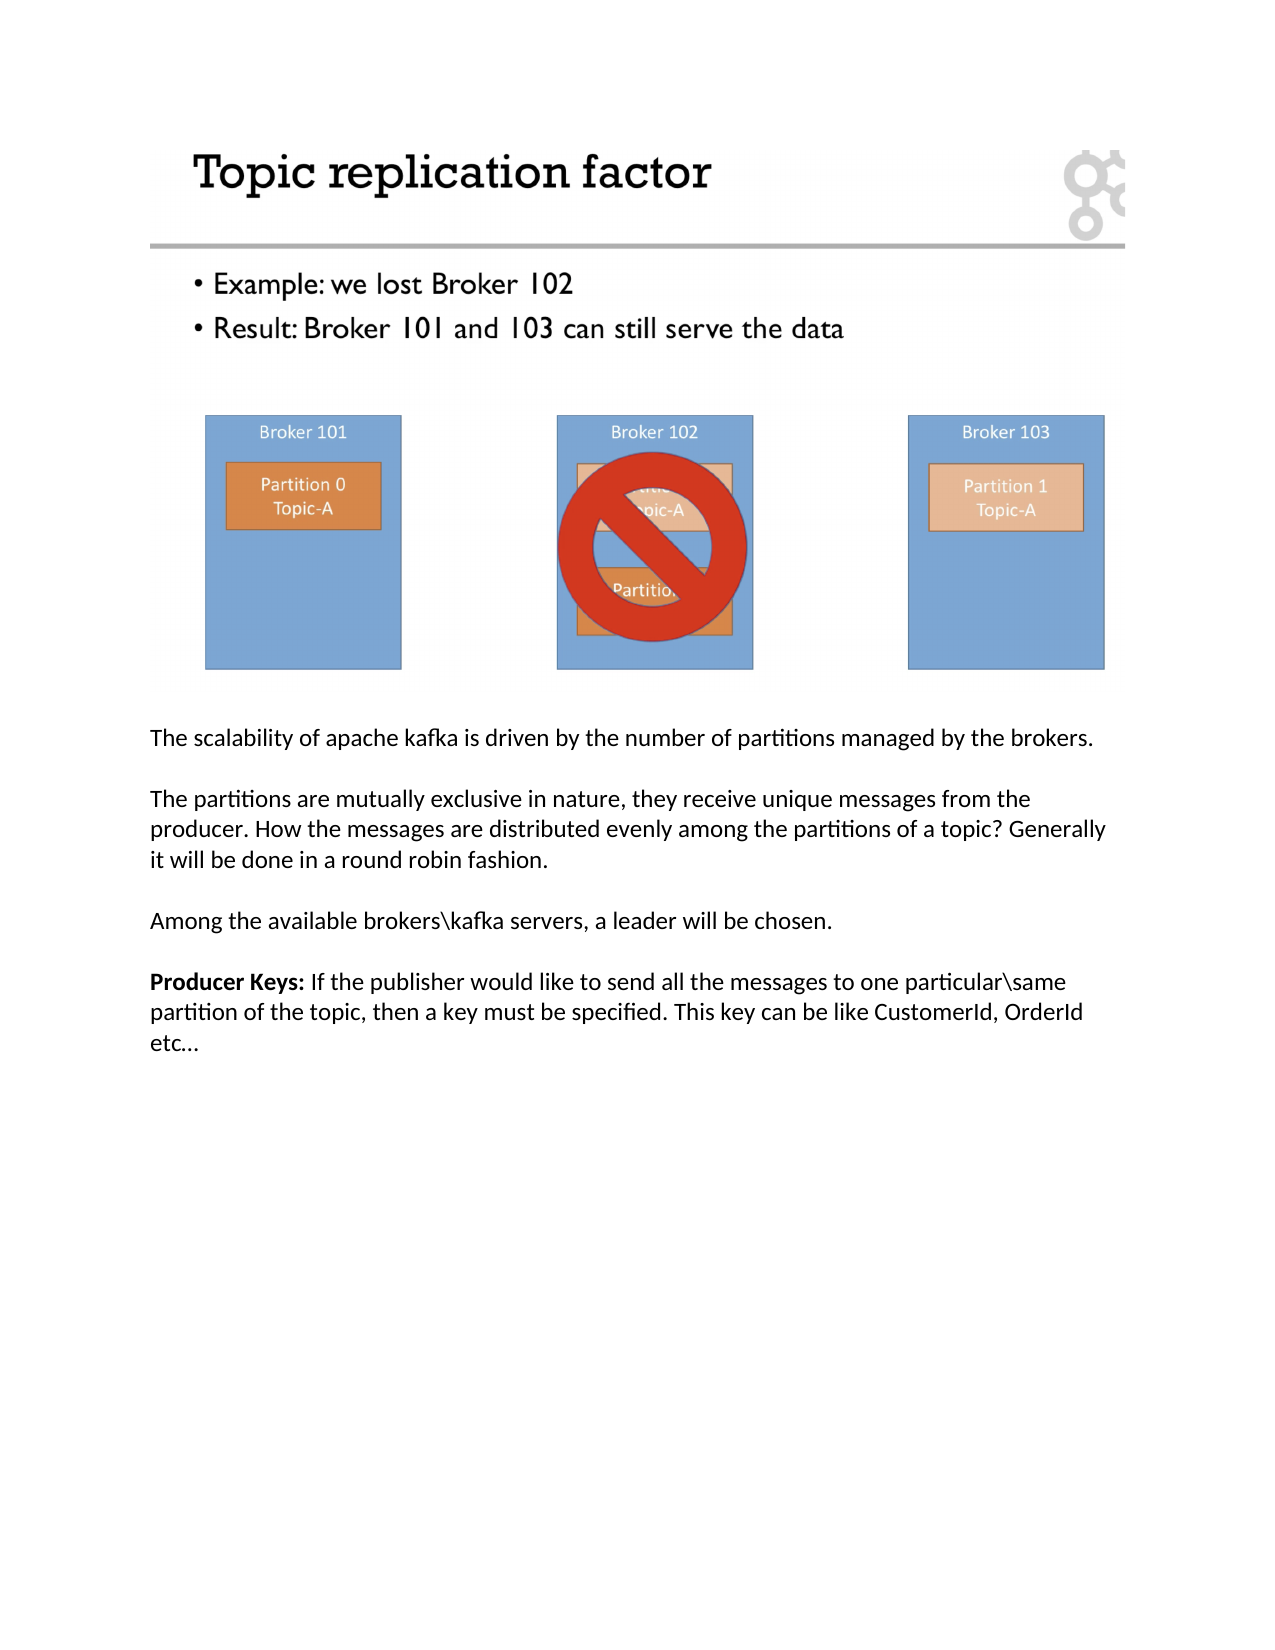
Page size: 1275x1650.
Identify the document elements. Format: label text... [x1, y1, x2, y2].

text Producer Keys: If the publisher would like to send all the messages to one particular\same partition of the topic, then a key must be specified. This key can be like CustomerId, OrderId etc… [150, 966, 1125, 1057]
text The partitions are mutually exclusive in nature, they receive unique messages from the producer. How the messages are distributed evenly among the partitions of a topic? Generally it will be done in a round robin fashion. [150, 783, 1125, 874]
picture [150, 150, 1125, 692]
text Among the available brokers\kafka servers, a leader will be chosen. [150, 905, 1125, 935]
text The scalability of apache kafka is driven by the number of partitions managed by the brokers. [150, 722, 1125, 752]
